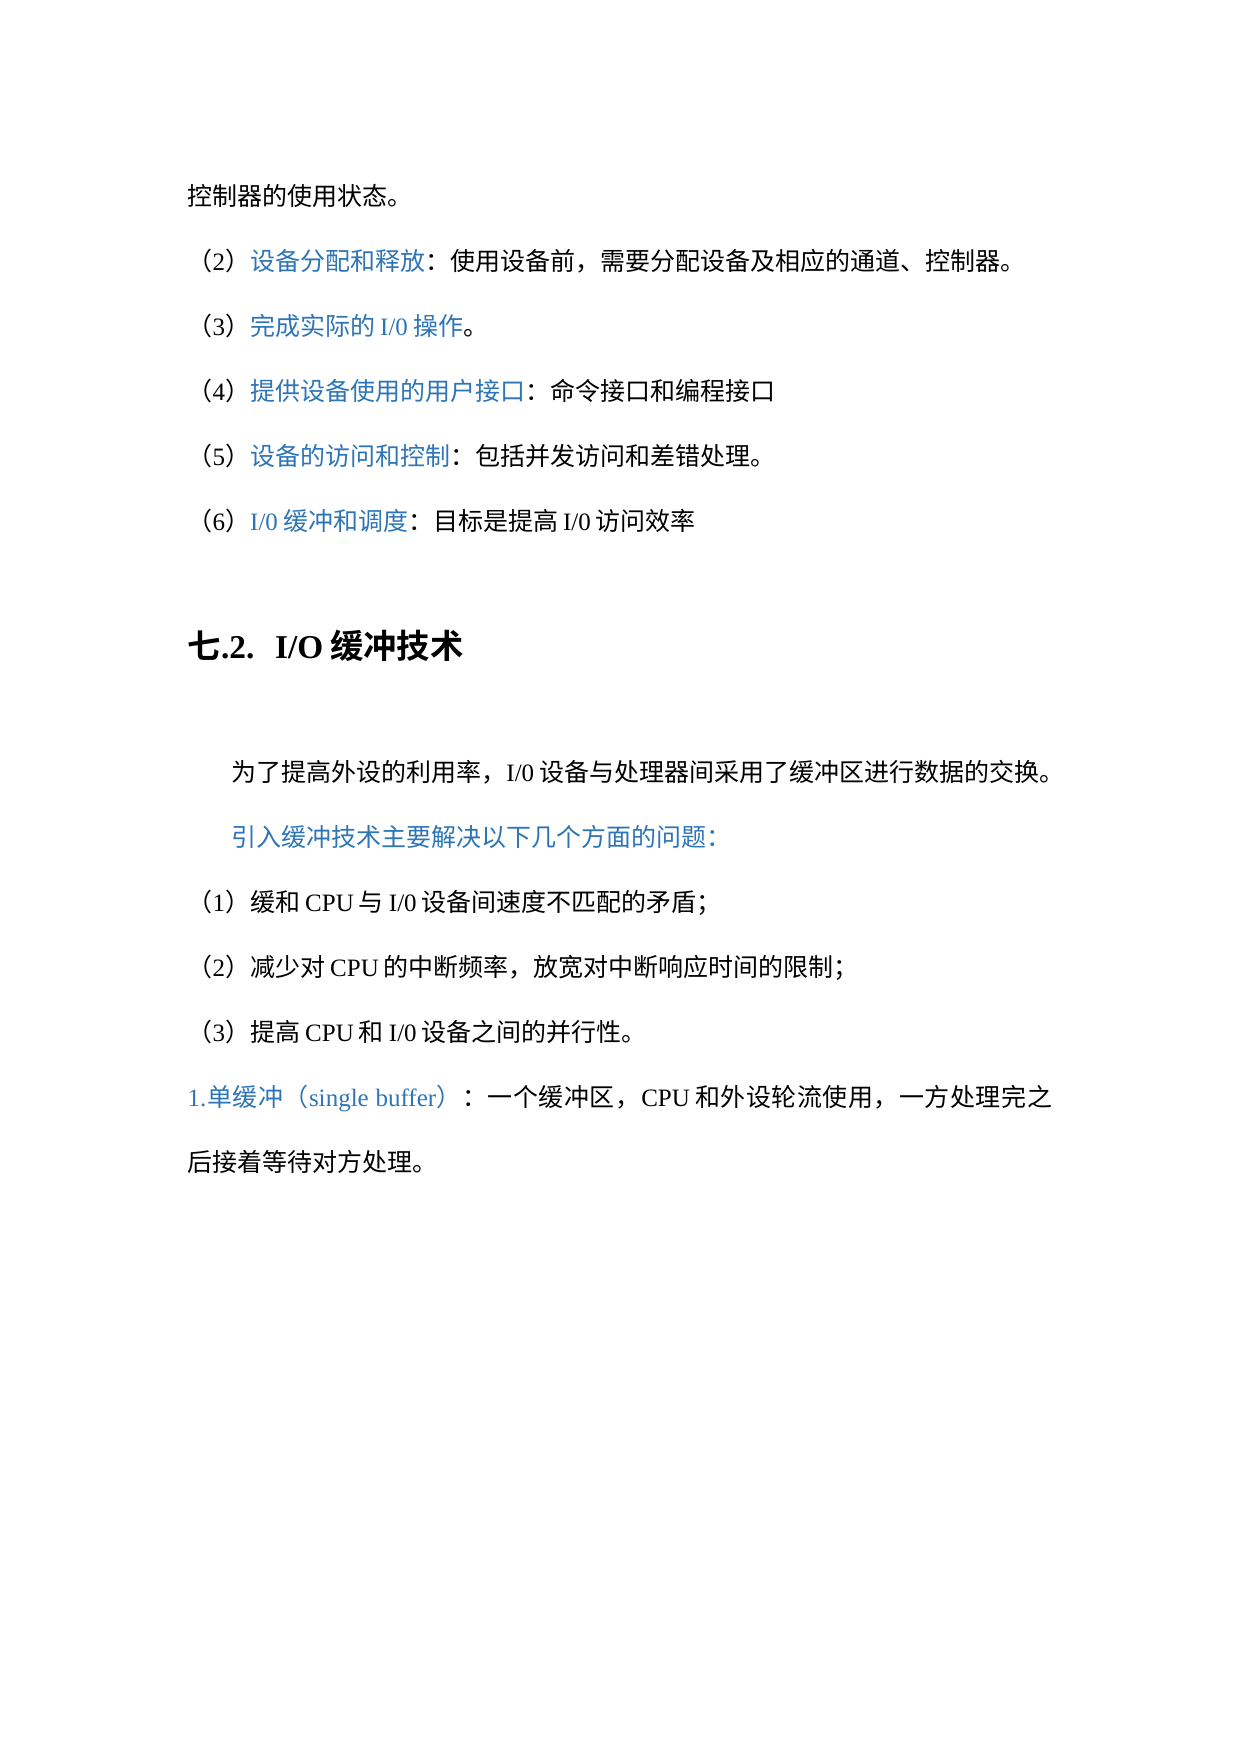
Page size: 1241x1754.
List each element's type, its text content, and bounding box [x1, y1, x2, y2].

text （4）提供设备使用的用户接口：命令接口和编程接口 [187, 357, 1053, 422]
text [187, 162, 1053, 227]
text （3）提高CPU和I/0设备之间的并行性。 [187, 998, 1053, 1063]
text 引入缓冲技术主要解决以下几个方面的问题： [187, 803, 1053, 868]
text 为了提高外设的利用率，I/0设备与处理器间采用了缓冲区进行数据的交换。 [187, 738, 1053, 803]
text （2）减少对CPU的中断频率，放宽对中断响应时间的限制； [187, 933, 1053, 998]
text （2）设备分配和释放：使用设备前，需要分配设备及相应的通道、控制器。 [187, 227, 1053, 292]
subtitle I/O缓冲技术 [187, 612, 1053, 677]
text （1）缓和CPU与I/0设备间速度不匹配的矛盾； [187, 868, 1053, 933]
text （3）完成实际的I/0操作。 [187, 292, 1053, 357]
text （6）I/0缓冲和调度：目标是提高I/0访问效率 [187, 487, 1053, 552]
text 1.单缓冲（single buffer）：一个缓冲区，CPU和外设轮流使用，一方处理完之后接着等待对方处理。 [187, 1063, 1053, 1193]
text （5）设备的访问和控制：包括并发访问和差错处理。 [187, 422, 1053, 487]
